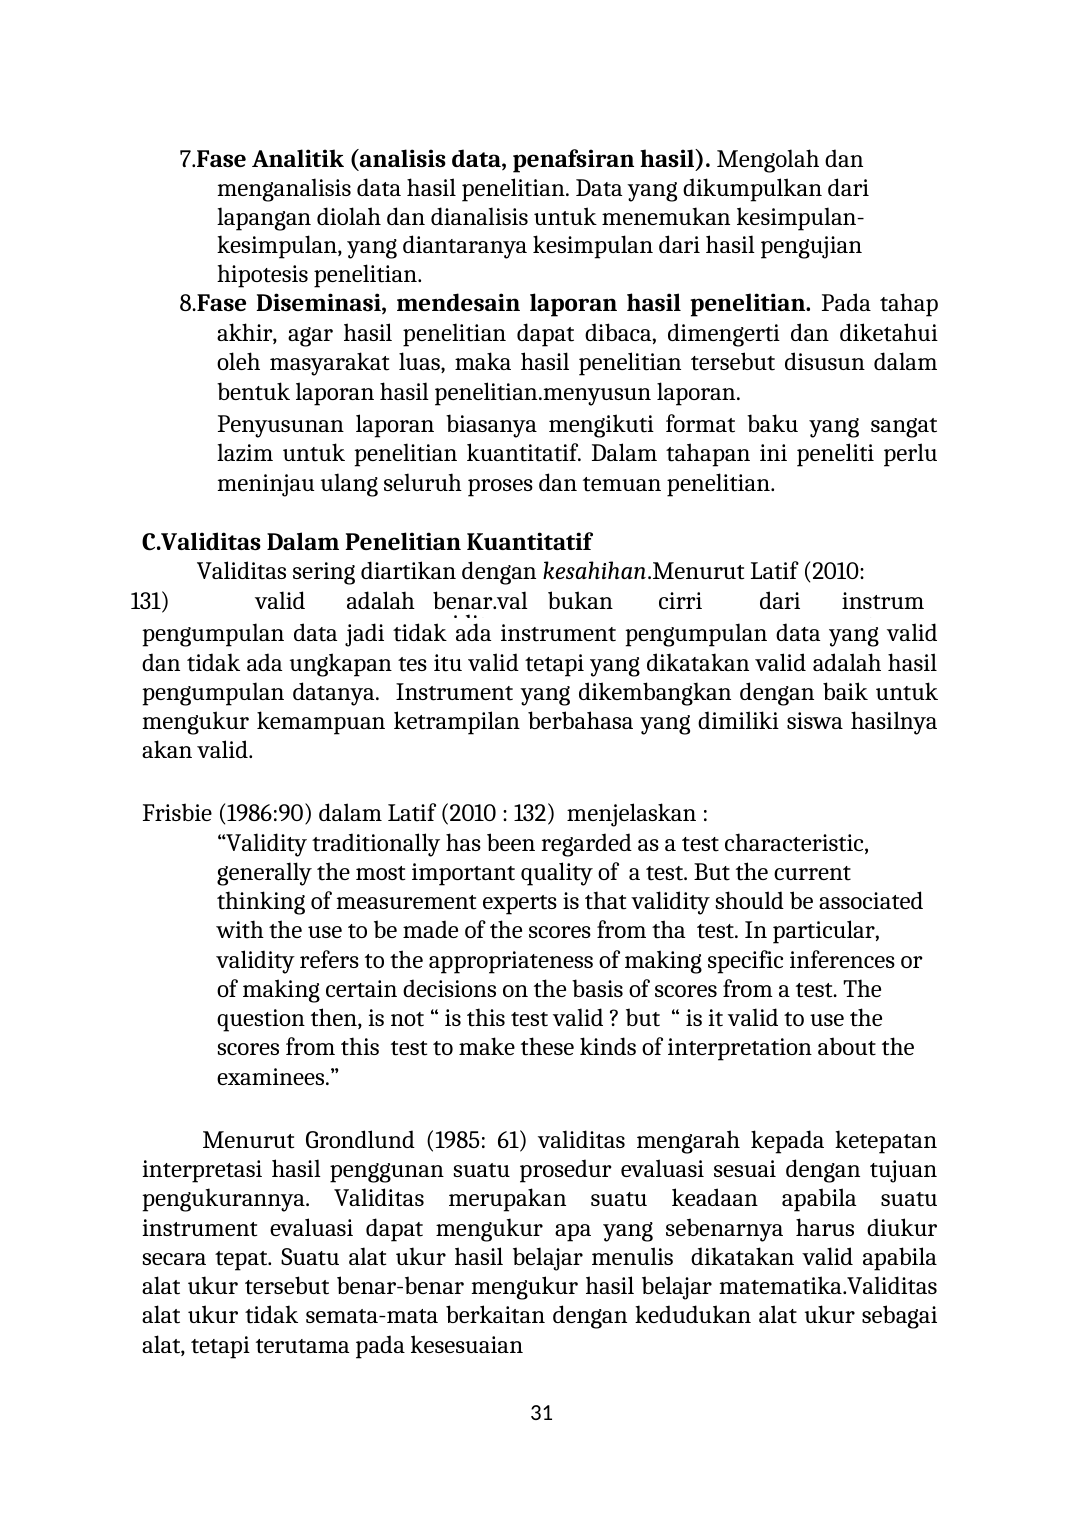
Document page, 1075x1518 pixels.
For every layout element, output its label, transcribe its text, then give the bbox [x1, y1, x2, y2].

text C.Validitas Dalam Penelitian Kuantitatif Validitas sering diartikan dengan kesahihan.Menurut Latif (2010: [142, 526, 941, 586]
table_header cirri [630, 588, 730, 617]
table_header valid [231, 588, 330, 617]
table_header benar.validitas [430, 588, 530, 617]
text pengumpulan data jadi tidak ada instrument pengumpulan data yang valid dan tidak ada ungkapan tes itu valid tetapi yang dikatakan valid adalah hasil pengumpulan datanya. Instrument yang dikembangkan dengan baik untuk mengukur kemampuan ketrampilan berbahasa yang dimiliki siswa hasilnya akan valid. [142, 619, 938, 765]
text Frisbie (1986:90) dalam Latif (2010 : 132) menjelaskan : “Validity traditionally has been regarded as a test characteristic, generally the most important quality of a test. But the current thinking of measurement experts is that validity should be associated with the use to be made of the scores from tha test. In particular, validity refers to the appropriateness of making specific inferences or of making certain decisions on the basis of scores from a test. The question then, is not “ is this test valid ? but “ is it valid to use the scores from this test to make these kinds of interpretation about the examinees.” [142, 799, 941, 1091]
text 31 [142, 1402, 941, 1424]
text Menurut Grondlund (1985: 61) validitas mengarah kepada ketepatan interpretasi hasil penggunan suatu prosedur evaluasi sesuai dengan tujuan pengukurannya. Validitas merupakan suatu keadaan apabila suatu instrument evaluasi dapat mengukur apa yang sebenarnya harus diukur secara tepat. Suatu alat ukur hasil belajar menulis dikatakan valid apabila alat ukur tersebut benar-benar mengukur hasil belajar matematika.Validitas alat ukur tidak semata-mata berkaitan dengan kedudukan alat ukur sebagai alat, tetapi terutama pada kesesuaian [142, 1126, 938, 1359]
table_header 131) [131, 588, 231, 617]
text 8.Fase Diseminasi, mendesain laporan hasil penelitian. Pada tahap akhir, agar hasil penelitian dapat dibaca, dimengerti dan diketahui oleh masyarakat luas, maka hasil penelitian tersebut disusun dalam bentuk laporan hasil penelitian.menyusun laporan. [179, 288, 938, 406]
text 7.Fase Analitik (analisis data, penafsiran hasil). Mengolah dan menganalisis data hasil penelitian. Data yang dikumpulkan dari lapangan diolah dan dianalisis untuk menemukan kesimpulan-kesimpulan, yang diantaranya kesimpulan dari hasil pengujian hipotesis penelitian. [179, 144, 941, 288]
text Penyusunan laporan biasanya mengikuti format baku yang sangat lazim untuk penelitian kuantitatif. Dalam tahapan ini peneliti perlu meninjau ulang seluruh proses dan temuan penelitian. [217, 410, 938, 497]
table_header bukan [530, 588, 630, 617]
table_header adalah [330, 588, 430, 617]
table_header dari [730, 588, 830, 617]
table_header instrument [830, 588, 930, 617]
